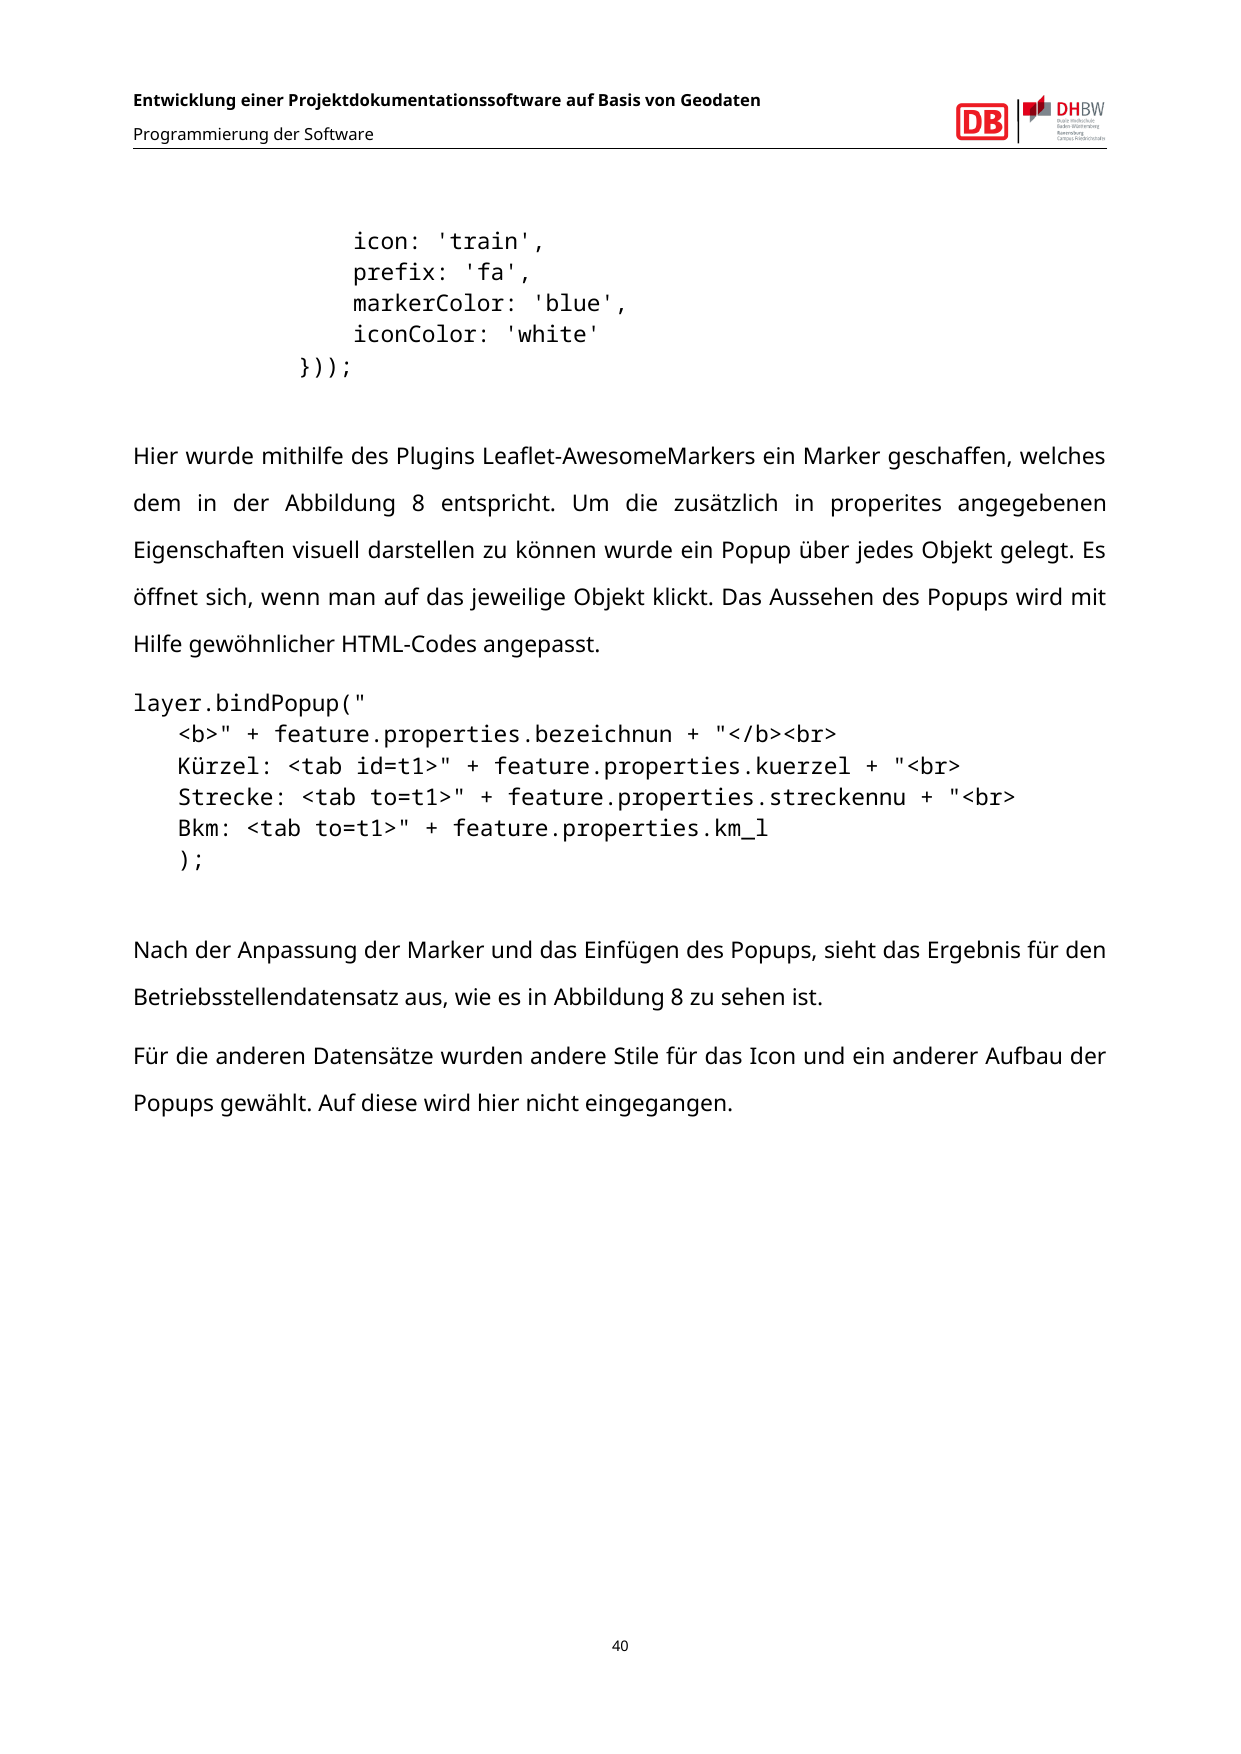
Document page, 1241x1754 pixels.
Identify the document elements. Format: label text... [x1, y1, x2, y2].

text <b>" + feature.properties.bezeichnun + "</b><br> [133, 718, 1107, 750]
text Strecke: <tab to=t1>" + feature.properties.streckennu + "<br> [177, 781, 1107, 812]
text layer.bindPopup(" [133, 687, 1107, 718]
text Für die anderen Datensätze wurden andere Stile für das Icon und ein anderer Aufbau der Popups gewählt. Auf diese wird hier nicht eingegangen. [133, 1040, 1107, 1118]
text Bkm: <tab to=t1>" + feature.properties.km_l [177, 812, 1107, 843]
text })); [133, 350, 1107, 381]
text markerColor: 'blue', [133, 287, 1107, 318]
text prefix: 'fa', [133, 256, 1107, 287]
picture [956, 103, 1009, 141]
text Kürzel: <tab id=t1>" + feature.properties.kuerzel + "<br> [177, 750, 1107, 781]
text icon: 'train', [133, 225, 1107, 256]
text Nach der Anpassung der Marker und das Einfügen des Popups, sieht das Ergebnis für den Betriebsstellendatensatz aus, wie es in Abbildung 8 zu sehen ist. [133, 934, 1107, 1012]
picture [1023, 95, 1106, 141]
text Hier wurde mithilfe des Plugins Leaflet-AwesomeMarkers ein Marker geschaffen, welches dem in der Abbildung 8 entspricht. Um die zusätzlich in properites angegebenen Eigenschaften visuell darstellen zu können wurde ein Popup über jedes Objekt gelegt. Es öffnet sich, wenn man auf das jeweilige Objekt klickt. Das Aussehen des Popups wird mit Hilfe gewöhnlicher HTML-Codes angepasst. [133, 440, 1107, 659]
text iconColor: 'white' [133, 318, 1107, 350]
text ); [177, 843, 1107, 875]
